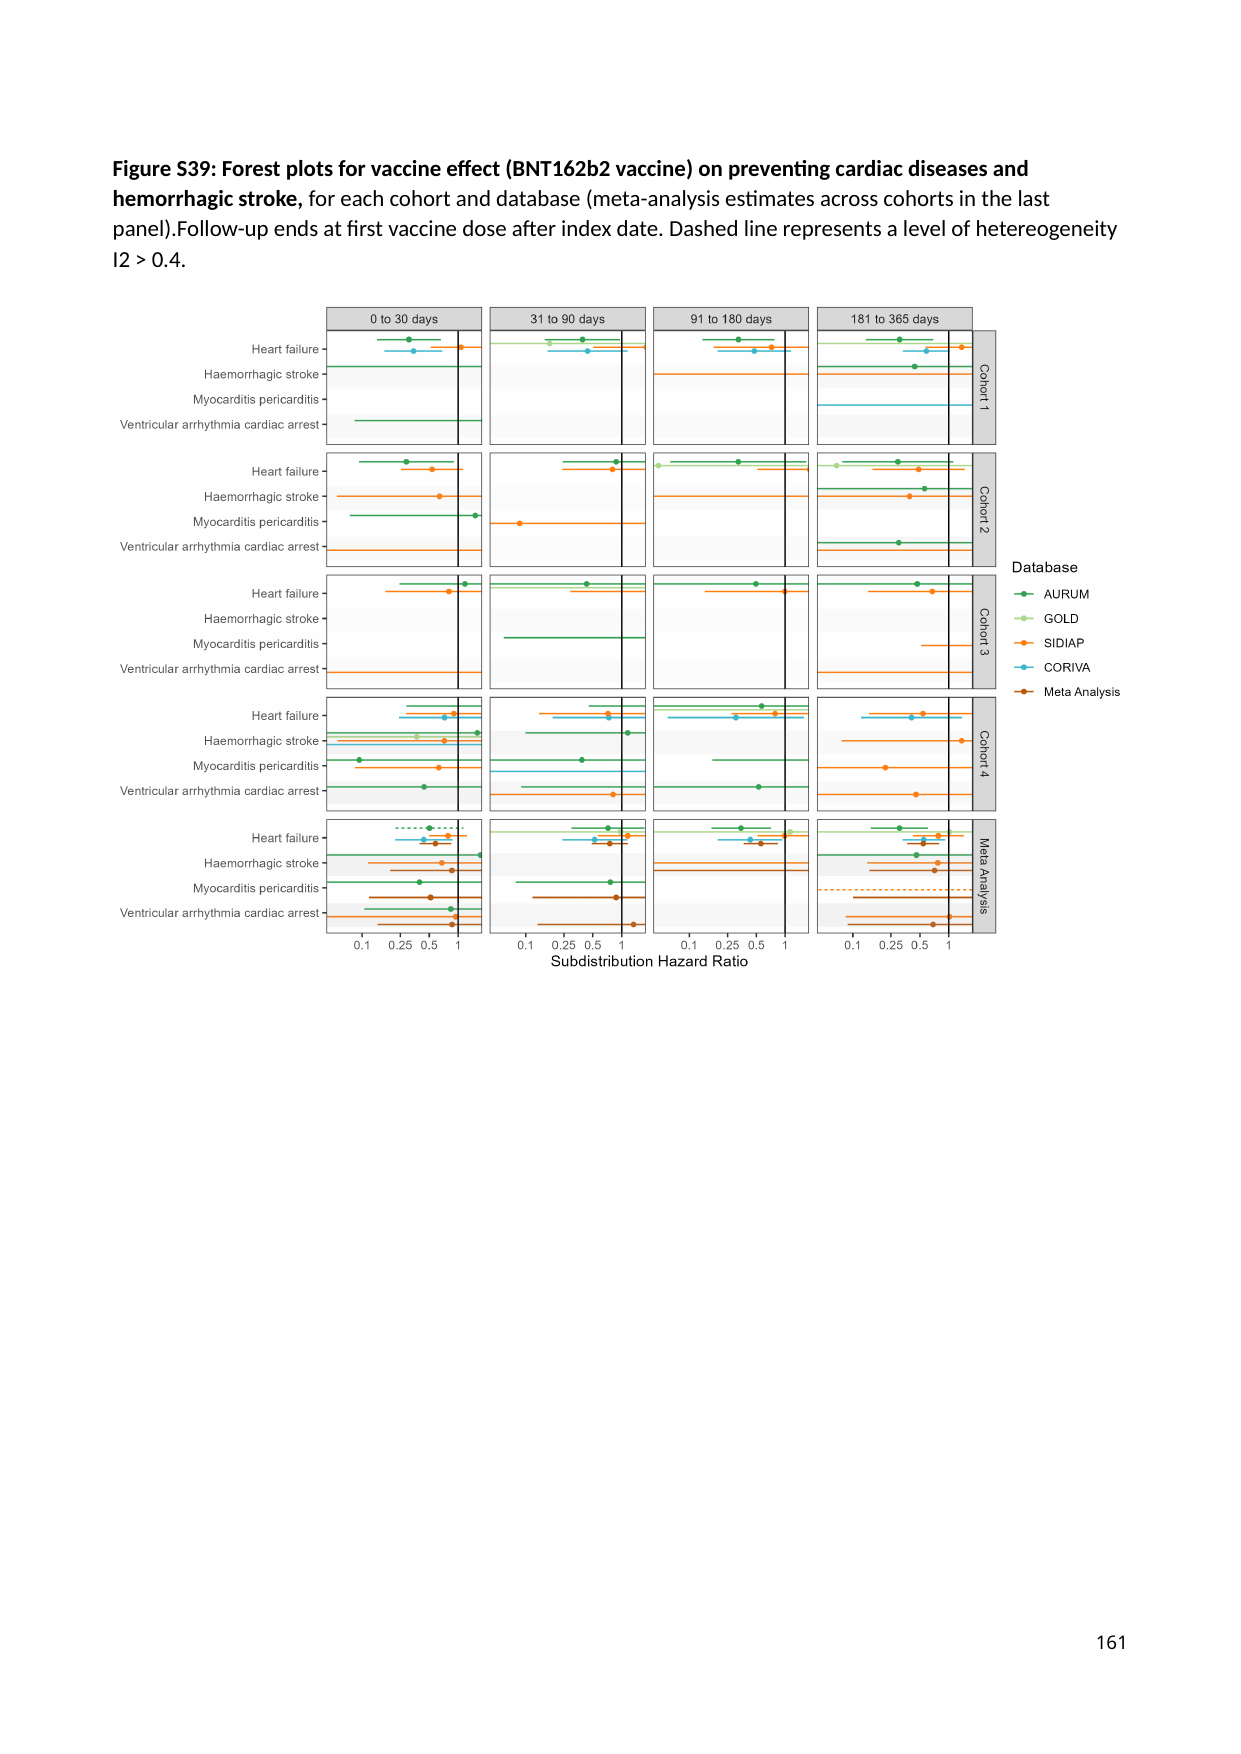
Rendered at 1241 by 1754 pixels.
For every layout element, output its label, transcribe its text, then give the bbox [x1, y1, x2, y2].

subtitle Figure S39: Forest plots for vaccine effect (BNT162b2 vaccine) on preventing cardiac diseases and hemorrhagic stroke, for each cohort and database (meta-analysis estimates across cohorts in the last panel).Follow-up ends at first vaccine dose after index date. Dashed line represents a level of hetereogeneity I2 > 0.4. [112, 154, 1128, 273]
picture [112, 300, 1128, 977]
